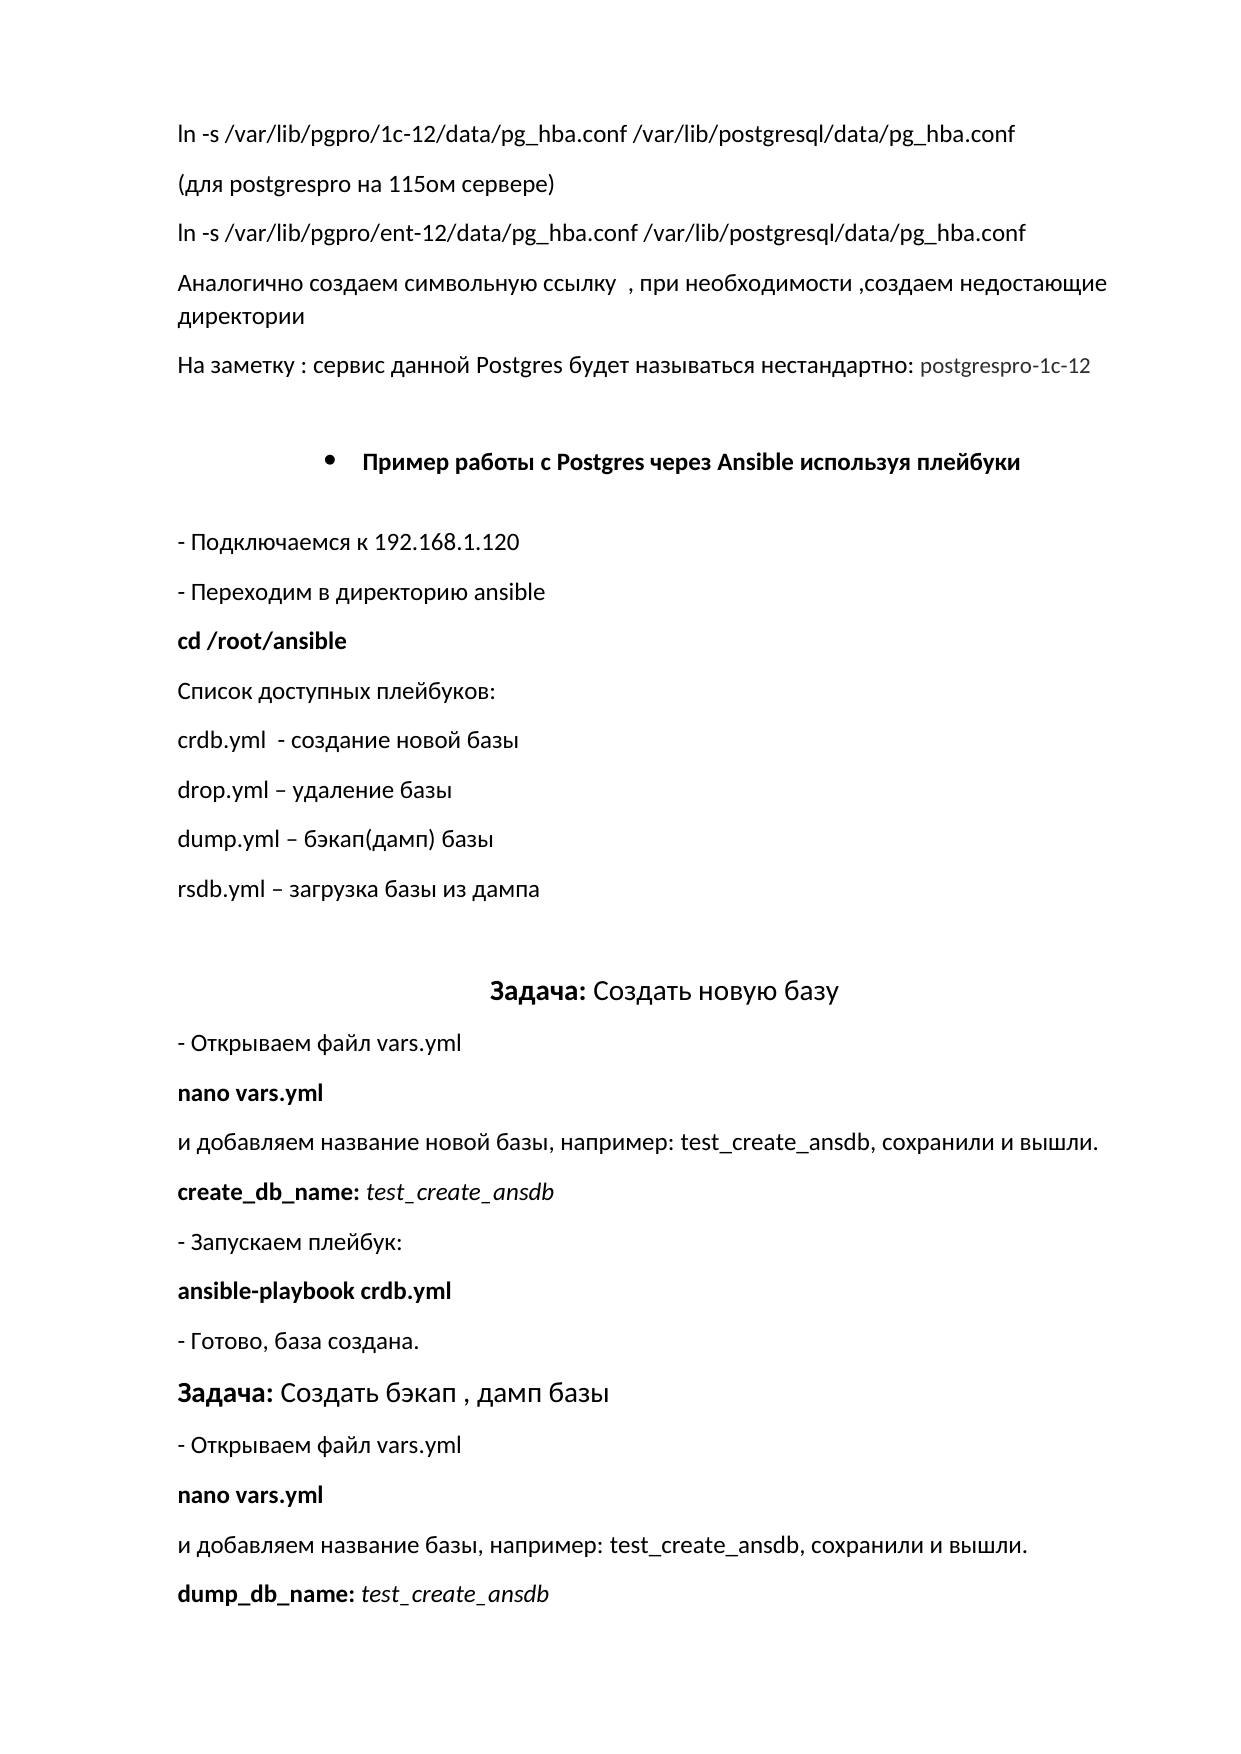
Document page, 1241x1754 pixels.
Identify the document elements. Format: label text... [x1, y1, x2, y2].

text На заметку : сервис данной Postgres будет называться нестандартно: postgrespro-1c-12 [177, 349, 1152, 380]
text crdb.yml - создание новой базы [177, 724, 1152, 755]
text - Подключаемся к 192.168.1.120 [177, 526, 1152, 557]
text cd /root/ansible [177, 625, 1152, 656]
text nano vars.yml [177, 1479, 1152, 1510]
text Задача: Создать новую базу [177, 972, 1152, 1008]
text ln -s /var/lib/pgpro/1c-12/data/pg_hba.conf /var/lib/postgresql/data/pg_hba.conf [177, 118, 1152, 149]
text и добавляем название новой базы, например: test_create_ansdb, сохранили и вышли. [177, 1127, 1152, 1157]
text ansible-playbook crdb.yml [177, 1275, 1152, 1306]
text и добавляем название базы, например: test_create_ansdb, сохранили и вышли. [177, 1529, 1152, 1559]
text ln -s /var/lib/pgpro/ent-12/data/pg_hba.conf /var/lib/postgresql/data/pg_hba.conf [177, 217, 1152, 248]
text - Готово, база создана. [177, 1325, 1152, 1355]
text - Открываем файл vars.yml [177, 1429, 1152, 1460]
text create_db_name: test_create_ansdb [177, 1176, 1152, 1207]
text - Открываем файл vars.yml [177, 1027, 1152, 1058]
text Задача: Создать бэкап , дамп базы [177, 1374, 1152, 1410]
text drop.yml – удаление базы [177, 774, 1152, 804]
text Список доступных плейбуков: [177, 675, 1152, 705]
text dump_db_name: test_create_ansdb [177, 1578, 1152, 1609]
text Аналогично создаем символьную ссылку , при необходимости ,создаем недостающие директории [177, 267, 1152, 330]
text nano vars.yml [177, 1077, 1152, 1107]
text (для postgrespro на 115ом сервере) [177, 168, 1152, 198]
text dump.yml – бэкап(дамп) базы [177, 823, 1152, 854]
text - Переходим в директорию ansible [177, 576, 1152, 606]
list Пример работы с Postgres через Ansible используя плейбуки [325, 446, 1152, 476]
text rsdb.yml – загрузка базы из дампа [177, 873, 1152, 904]
text - Запускаем плейбук: [177, 1226, 1152, 1256]
